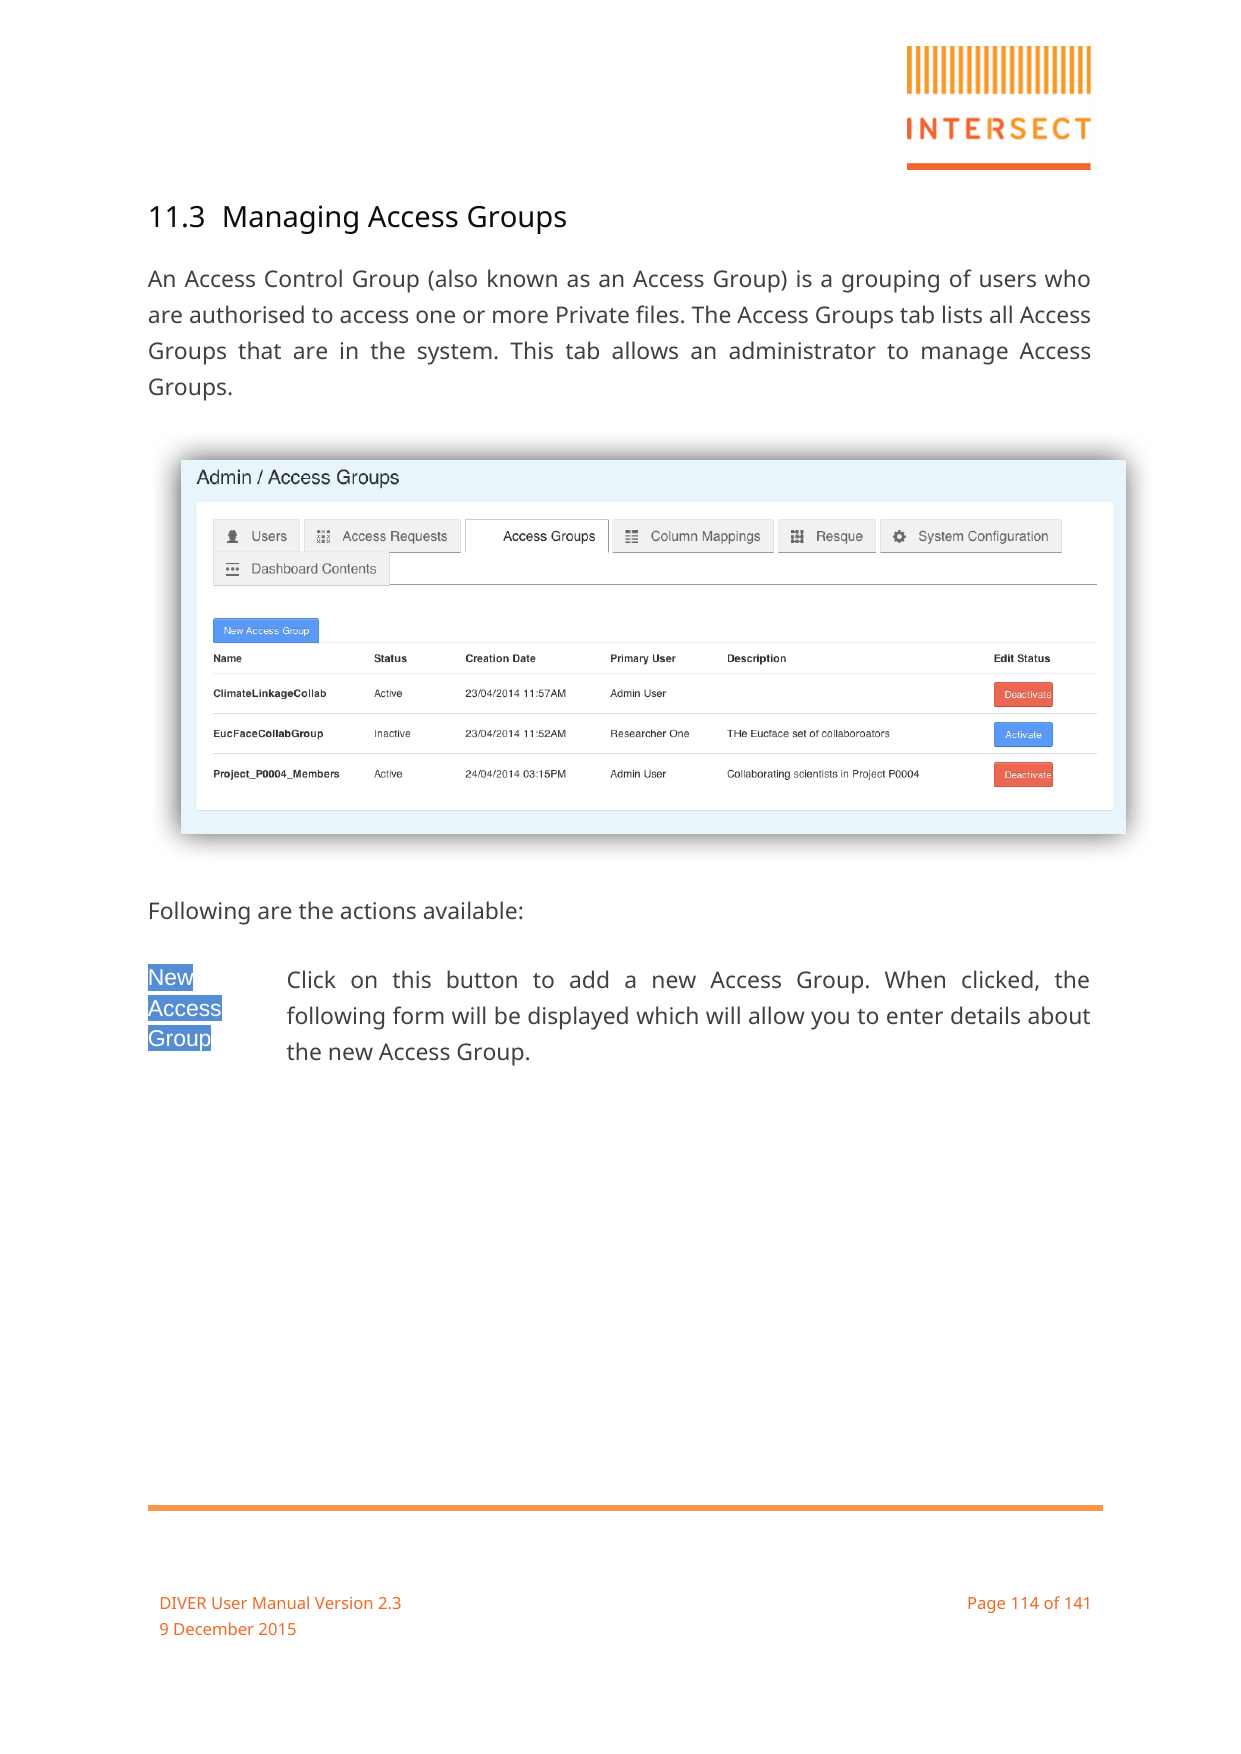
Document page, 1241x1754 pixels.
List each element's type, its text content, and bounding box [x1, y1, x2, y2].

table_header New Access Group [136, 952, 275, 1092]
text An Access Control Group (also known as an Access Group) is a grouping of users who are authorised to access one or more Private files. The Access Groups tab lists all Access Groups that are in the system. This tab allows an administrator to manage Access Groups. [148, 263, 1092, 402]
table_header Click on this button to add a new Access Group. When clicked, the following form will be displayed which will allow you to enter details about the new Access Group. Enter the details for the new Access Group. Once all fields are entered, press the Save Access Group button. [275, 952, 1103, 1092]
picture [905, 44, 1093, 172]
subtitle Managing Access Groups [148, 197, 1092, 236]
text Following are the actions available: [148, 895, 1092, 926]
picture [181, 460, 1126, 834]
